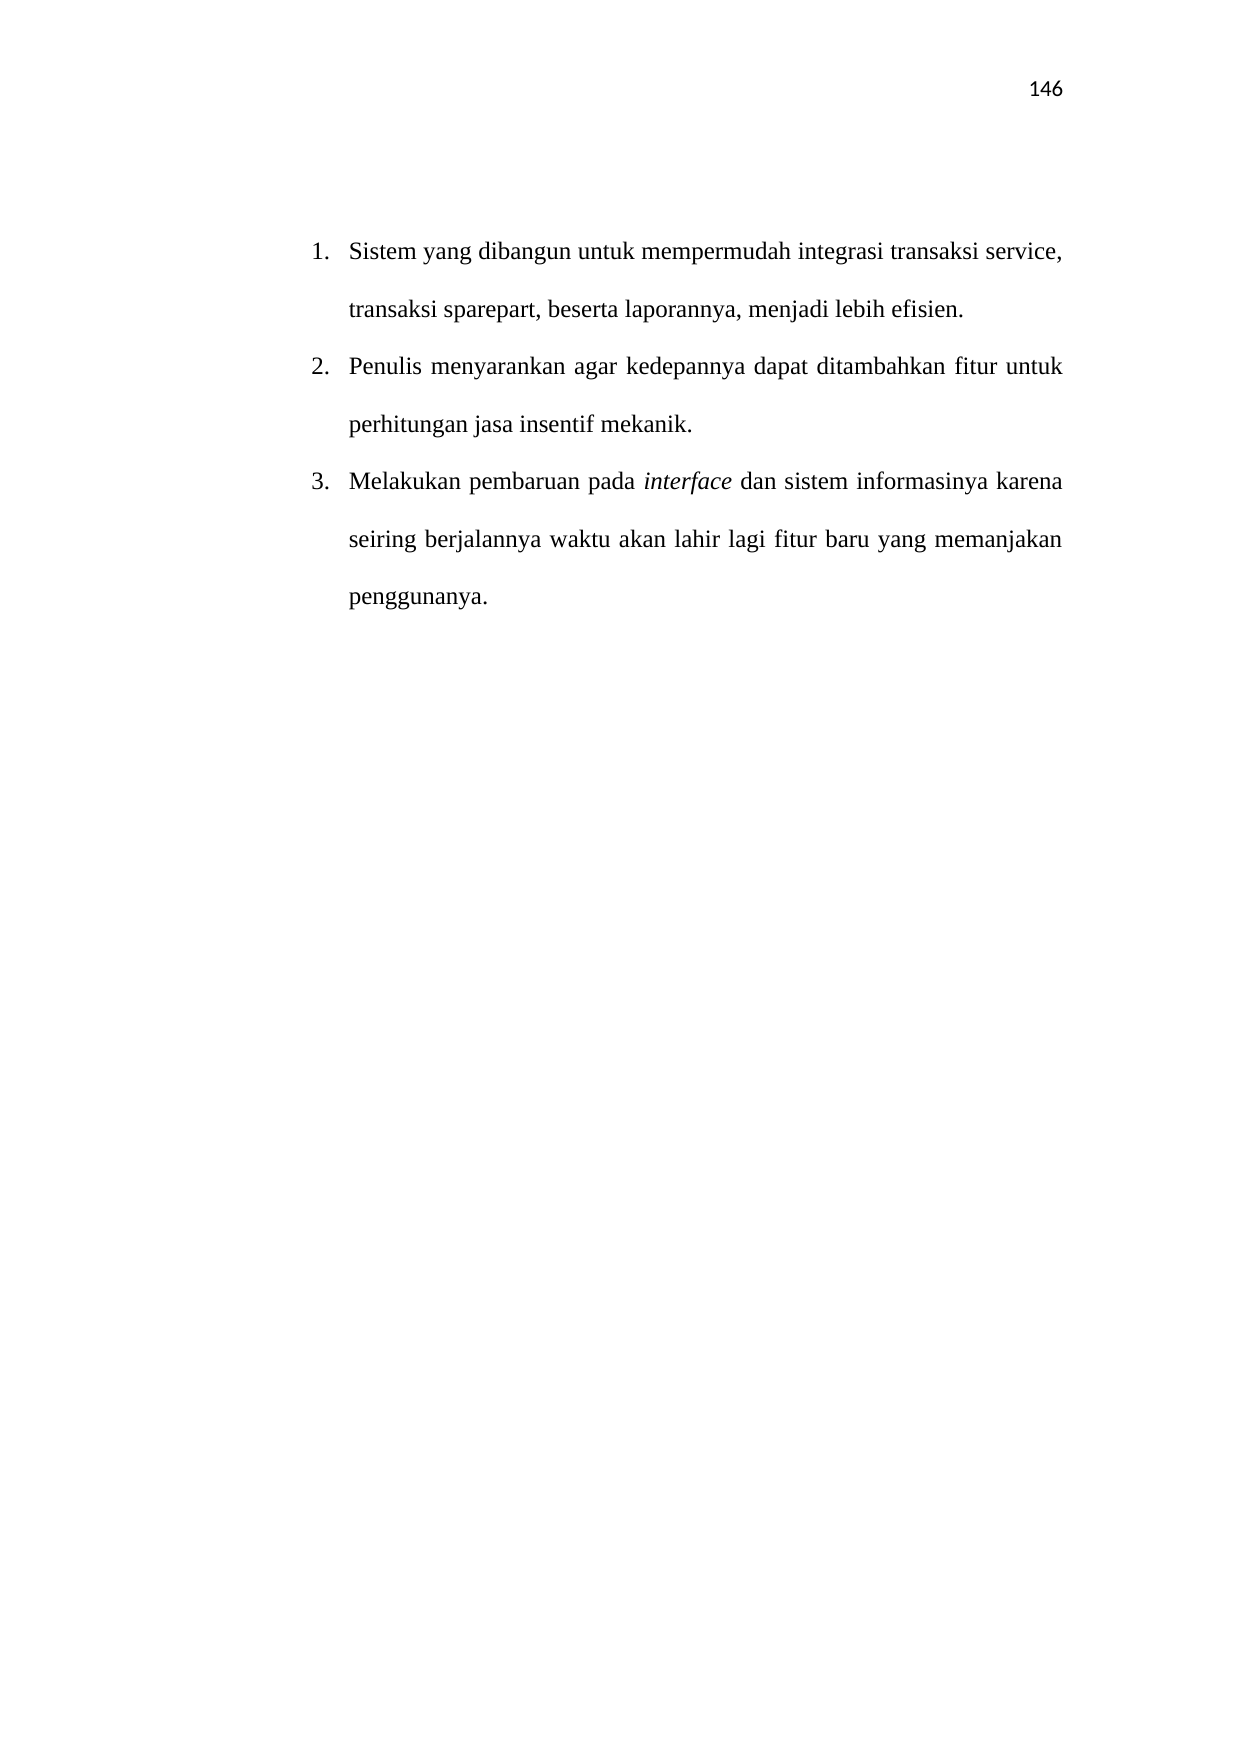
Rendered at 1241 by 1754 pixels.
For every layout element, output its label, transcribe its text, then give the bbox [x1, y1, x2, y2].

subtitle Sistem yang dibangun untuk mempermudah integrasi transaksi service, transaksi sparepart, beserta laporannya, menjadi lebih efisien. [311, 236, 1063, 322]
subtitle Melakukan pembaruan pada interface dan sistem informasinya karena seiring berjalannya waktu akan lahir lagi fitur baru yang memanjakan penggunanya. [311, 466, 1063, 610]
subtitle Penulis menyarankan agar kedepannya dapat ditambahkan fitur untuk perhitungan jasa insentif mekanik. [311, 351, 1063, 437]
